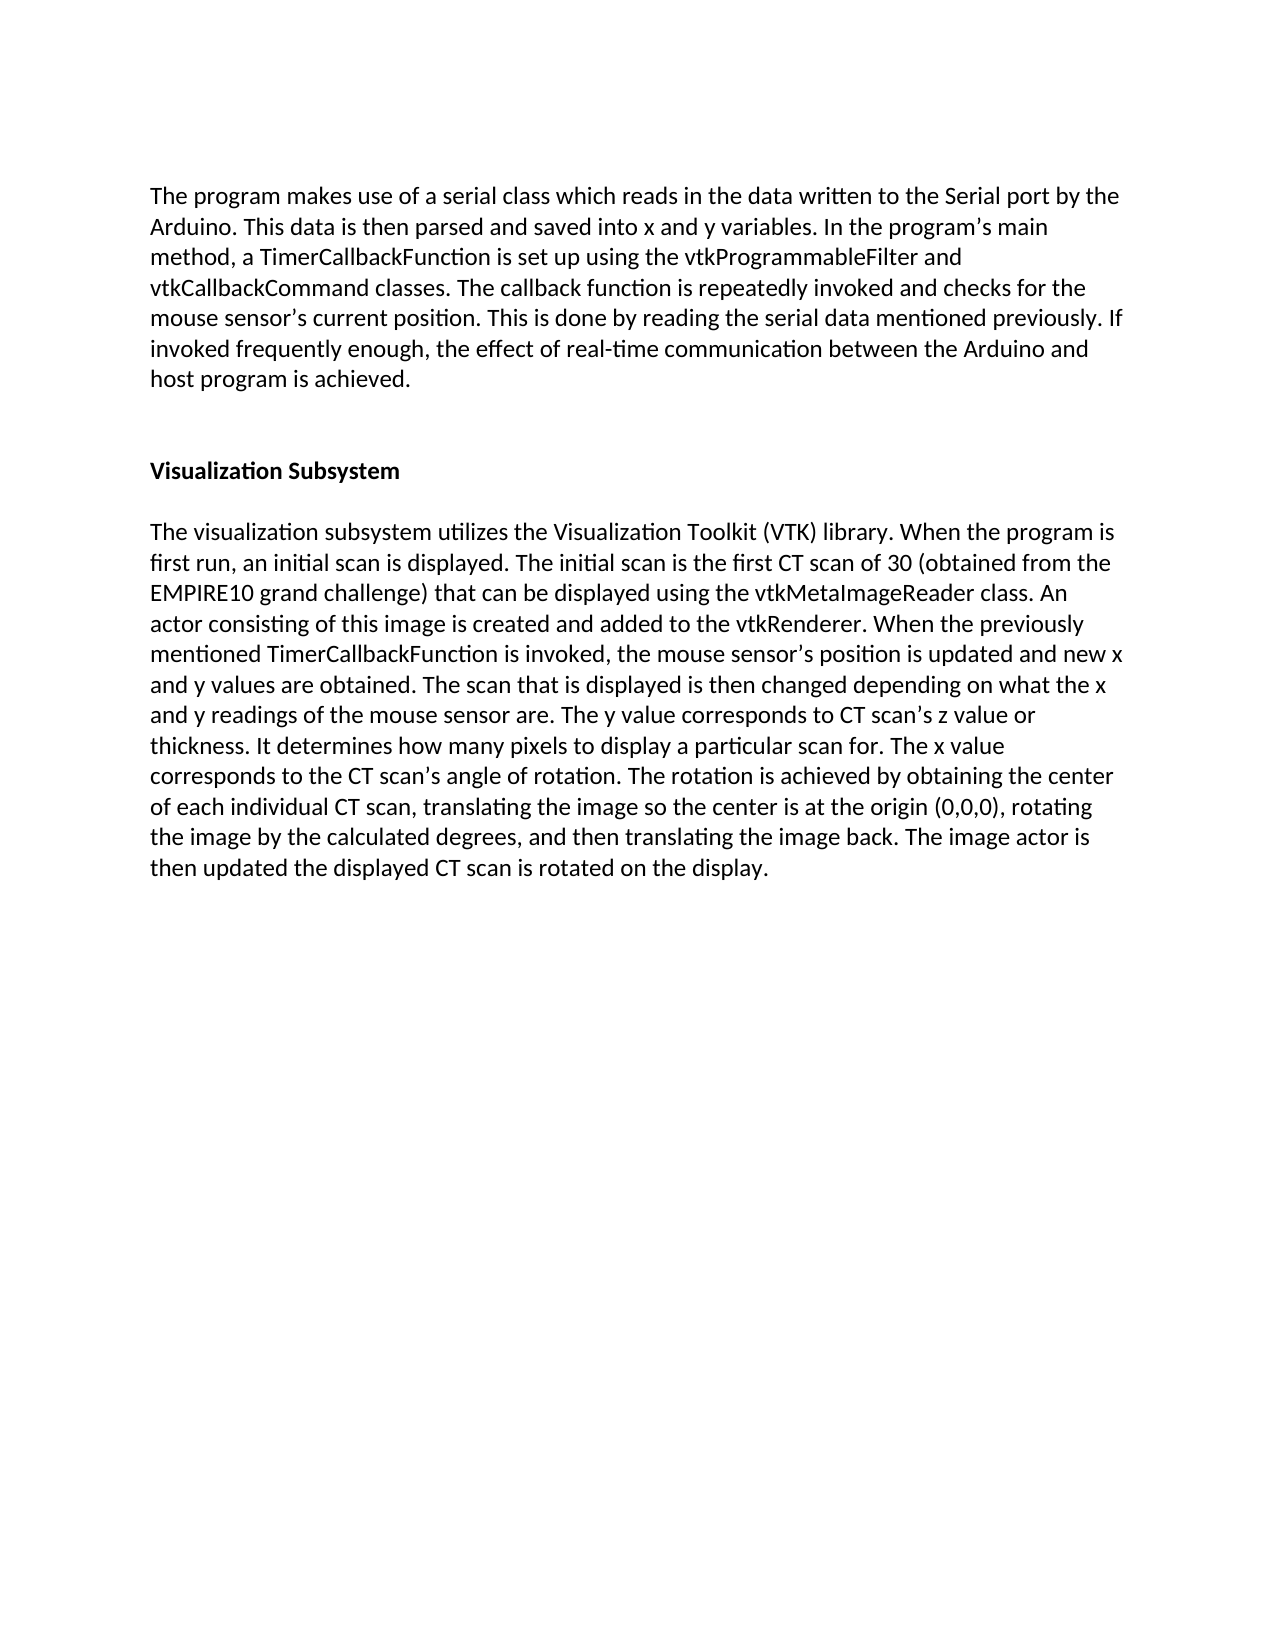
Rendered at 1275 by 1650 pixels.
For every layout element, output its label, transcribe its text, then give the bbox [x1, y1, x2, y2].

text The visualization subsystem utilizes the Visualization Toolkit (VTK) library. When the program is first run, an initial scan is displayed. The initial scan is the first CT scan of 30 (obtained from the EMPIRE10 grand challenge) that can be displayed using the vtkMetaImageReader class. An actor consisting of this image is created and added to the vtkRenderer. When the previously mentioned TimerCallbackFunction is invoked, the mouse sensor’s position is updated and new x and y values are obtained. The scan that is displayed is then changed depending on what the x and y readings of the mouse sensor are. The y value corresponds to CT scan’s z value or thickness. It determines how many pixels to display a particular scan for. The x value corresponds to the CT scan’s angle of rotation. The rotation is achieved by obtaining the center of each individual CT scan, translating the image so the center is at the origin (0,0,0), rotating the image by the calculated degrees, and then translating the image back. The image actor is then updated the displayed CT scan is rotated on the display. [150, 516, 1125, 882]
text Visualization Subsystem [150, 455, 1125, 486]
text The program makes use of a serial class which reads in the data written to the Serial port by the Arduino. This data is then parsed and saved into x and y variables. In the program’s main method, a TimerCallbackFunction is set up using the vtkProgrammableFilter and vtkCallbackCommand classes. The callback function is repeatedly invoked and checks for the mouse sensor’s current position. This is done by reading the serial data mentioned previously. If invoked frequently enough, the effect of real-time communication between the Arduino and host program is achieved. [150, 181, 1125, 394]
